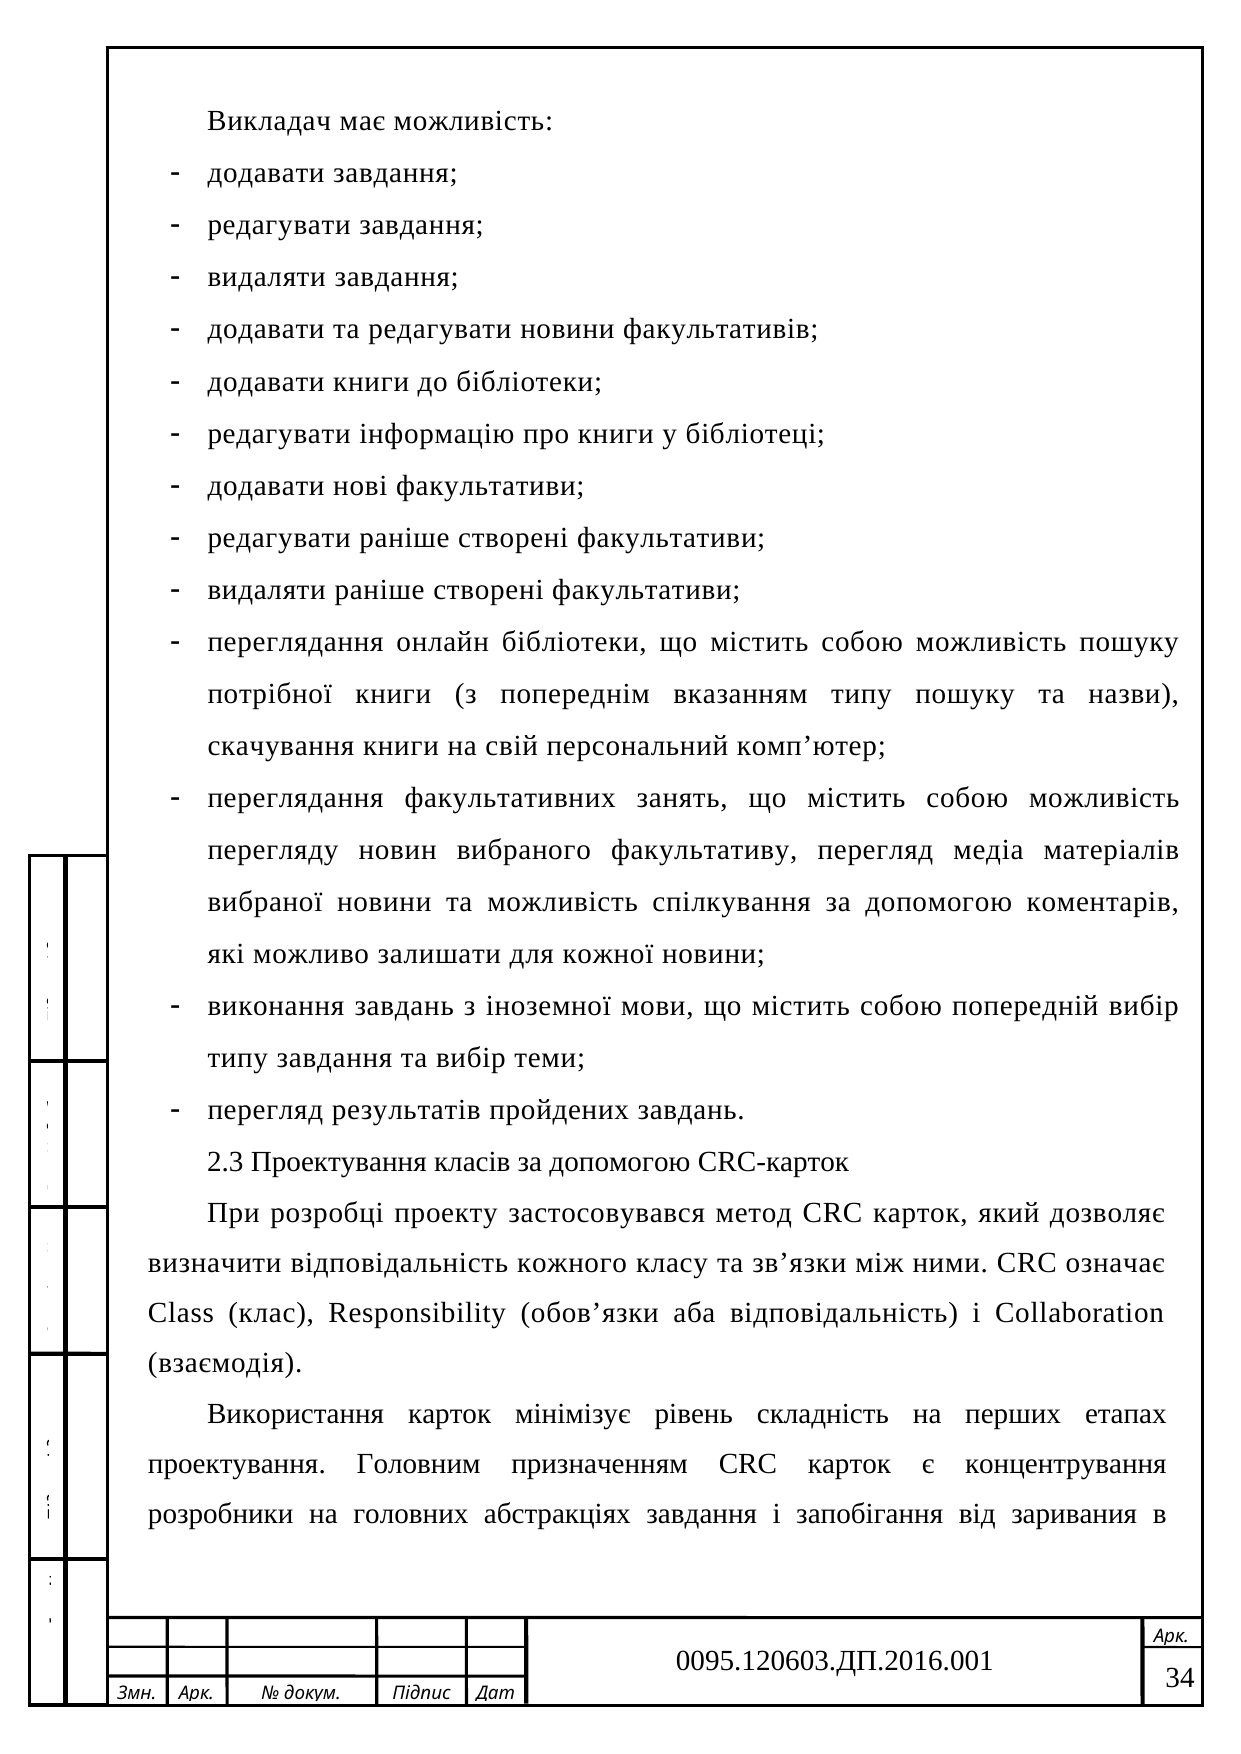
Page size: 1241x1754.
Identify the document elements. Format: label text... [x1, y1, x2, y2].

list редагувати завдання; [170, 207, 1181, 241]
list додавати та редагувати новини факультативів; [170, 312, 1181, 345]
list переглядання онлайн бібліотеки, що містить собою можливість пошуку потрібної книги (з попереднім вказанням типу пошуку та назви), скачування книги на свій персональний комп’ютер; [170, 624, 1181, 762]
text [148, 1396, 1167, 1530]
list видаляти завдання; [170, 259, 1181, 293]
subtitle Проектування класів за допомогою CRC-карток [148, 1144, 1181, 1178]
list додавати книги до бібліотеки; [170, 364, 1181, 397]
list редагувати раніше створені факультативи; [170, 520, 1181, 554]
text Викладач має можливість: [148, 103, 1181, 137]
list редагувати інформацію про книги у бібліотеці; [170, 416, 1181, 449]
list додавати завдання; [170, 155, 1181, 189]
list перегляд результатів пройдених завдань. [170, 1092, 1181, 1126]
list переглядання факультативних занять, що містить собою можливість перегляду новин вибраного факультативу, перегляд медіа матеріалів вибраної новини та можливість спілкування за допомогою коментарів, які можливо залишати для кожної новини; [170, 780, 1181, 970]
text При розробці проекту застосовувався метод CRC карток, який дозволяє визначити відповідальність кожного класу та зв’язки між ними. CRC означає Class (клас), Responsibility (обов’язки аба відповідальність) і Collaboration (взаємодія). [148, 1195, 1167, 1379]
list видаляти раніше створені факультативи; [170, 572, 1181, 606]
list додавати нові факультативи; [170, 468, 1181, 502]
list виконання завдань з іноземної мови, що містить собою попередній вибір типу завдання та вибір теми; [170, 988, 1181, 1074]
